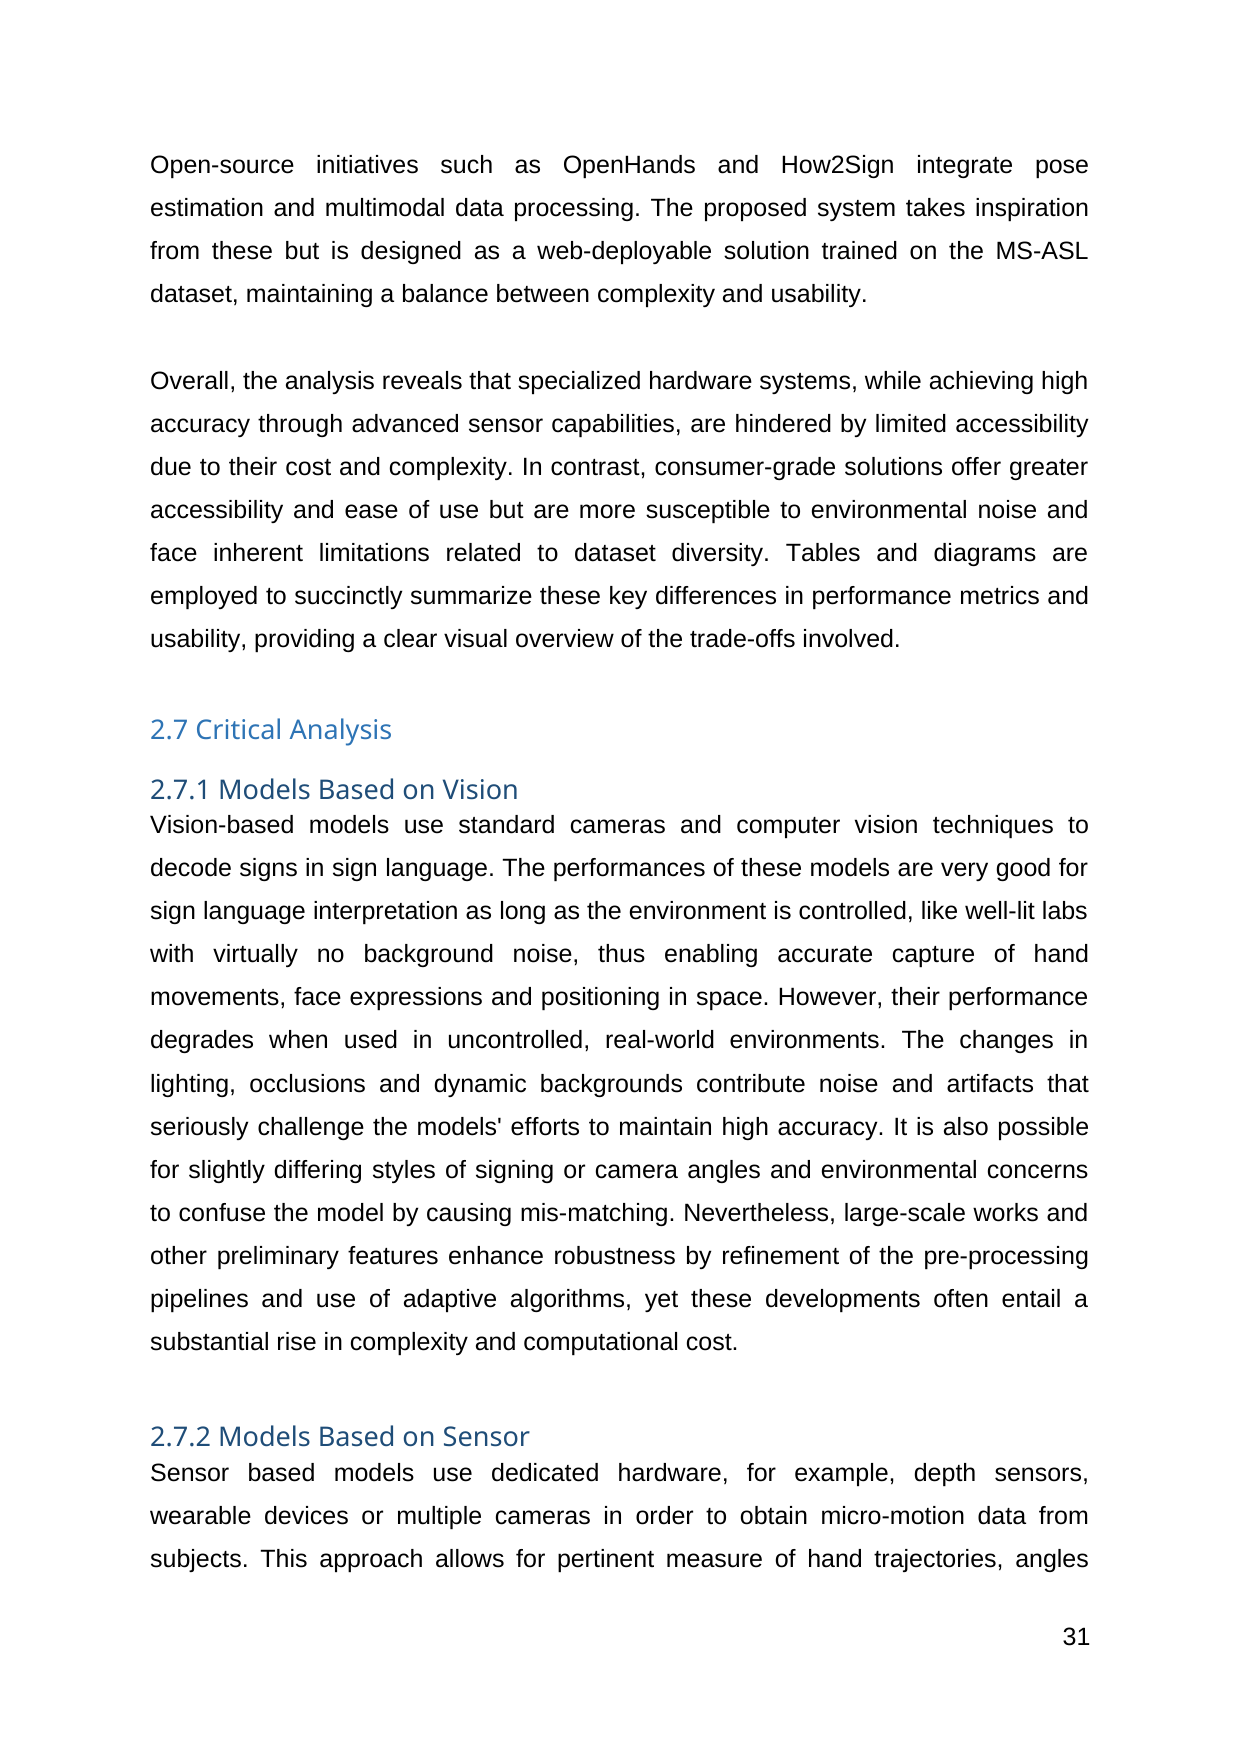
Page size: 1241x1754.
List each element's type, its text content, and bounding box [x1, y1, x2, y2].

subtitle 2.7 Critical Analysis [150, 711, 1090, 747]
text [150, 1458, 1090, 1573]
subtitle 2.7.2 Models Based on Sensor [150, 1418, 1090, 1455]
text Overall, the analysis reveals that specialized hardware systems, while achieving high accuracy through advanced sensor capabilities, are hindered by limited accessibility due to their cost and complexity. In contrast, consumer-grade solutions offer greater accessibility and ease of use but are more susceptible to environmental noise and face inherent limitations related to dataset diversity. Tables and diagrams are employed to succinctly summarize these key differences in performance metrics and usability, providing a clear visual overview of the trade-offs involved. [150, 366, 1090, 653]
text Open-source initiatives such as OpenHands and How2Sign integrate pose estimation and multimodal data processing. The proposed system takes inspiration from these but is designed as a web-deployable solution trained on the MS-ASL dataset, maintaining a balance between complexity and usability. [150, 150, 1090, 308]
text Vision-based models use standard cameras and computer vision techniques to decode signs in sign language. The performances of these models are very good for sign language interpretation as long as the environment is controlled, like well-lit labs with virtually no background noise, thus enabling accurate capture of hand movements, face expressions and positioning in space. However, their performance degrades when used in uncontrolled, real-world environments. The changes in lighting, occlusions and dynamic backgrounds contribute noise and artifacts that seriously challenge the models' efforts to maintain high accuracy. It is also possible for slightly differing styles of signing or camera angles and environmental concerns to confuse the model by causing mis-matching. Nevertheless, large-scale works and other preliminary features enhance robustness by refinement of the pre-processing pipelines and use of adaptive algorithms, yet these developments often entail a substantial rise in complexity and computational cost. [150, 810, 1090, 1356]
subtitle 2.7.1 Models Based on Vision [150, 770, 1090, 807]
